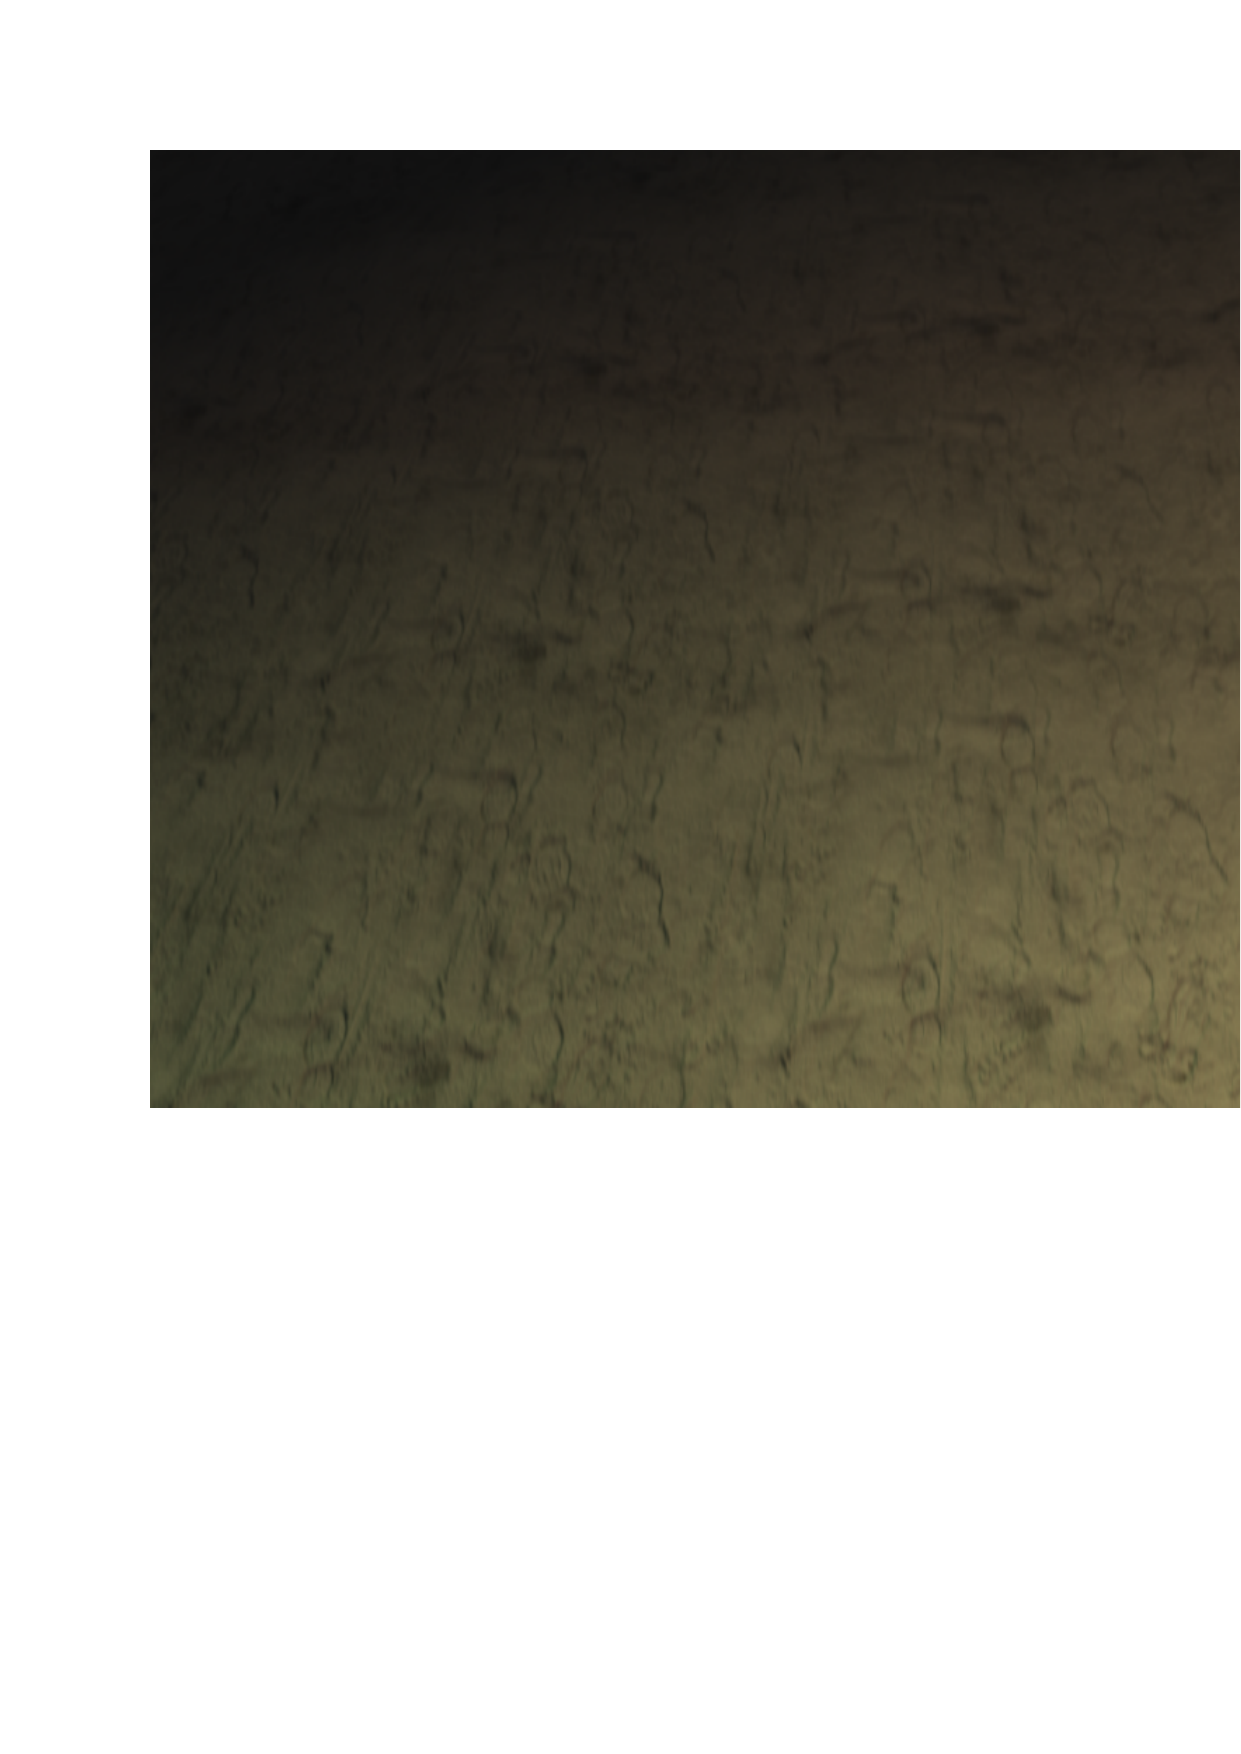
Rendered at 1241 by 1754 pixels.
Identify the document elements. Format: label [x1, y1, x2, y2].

picture [150, 150, 1241, 1108]
